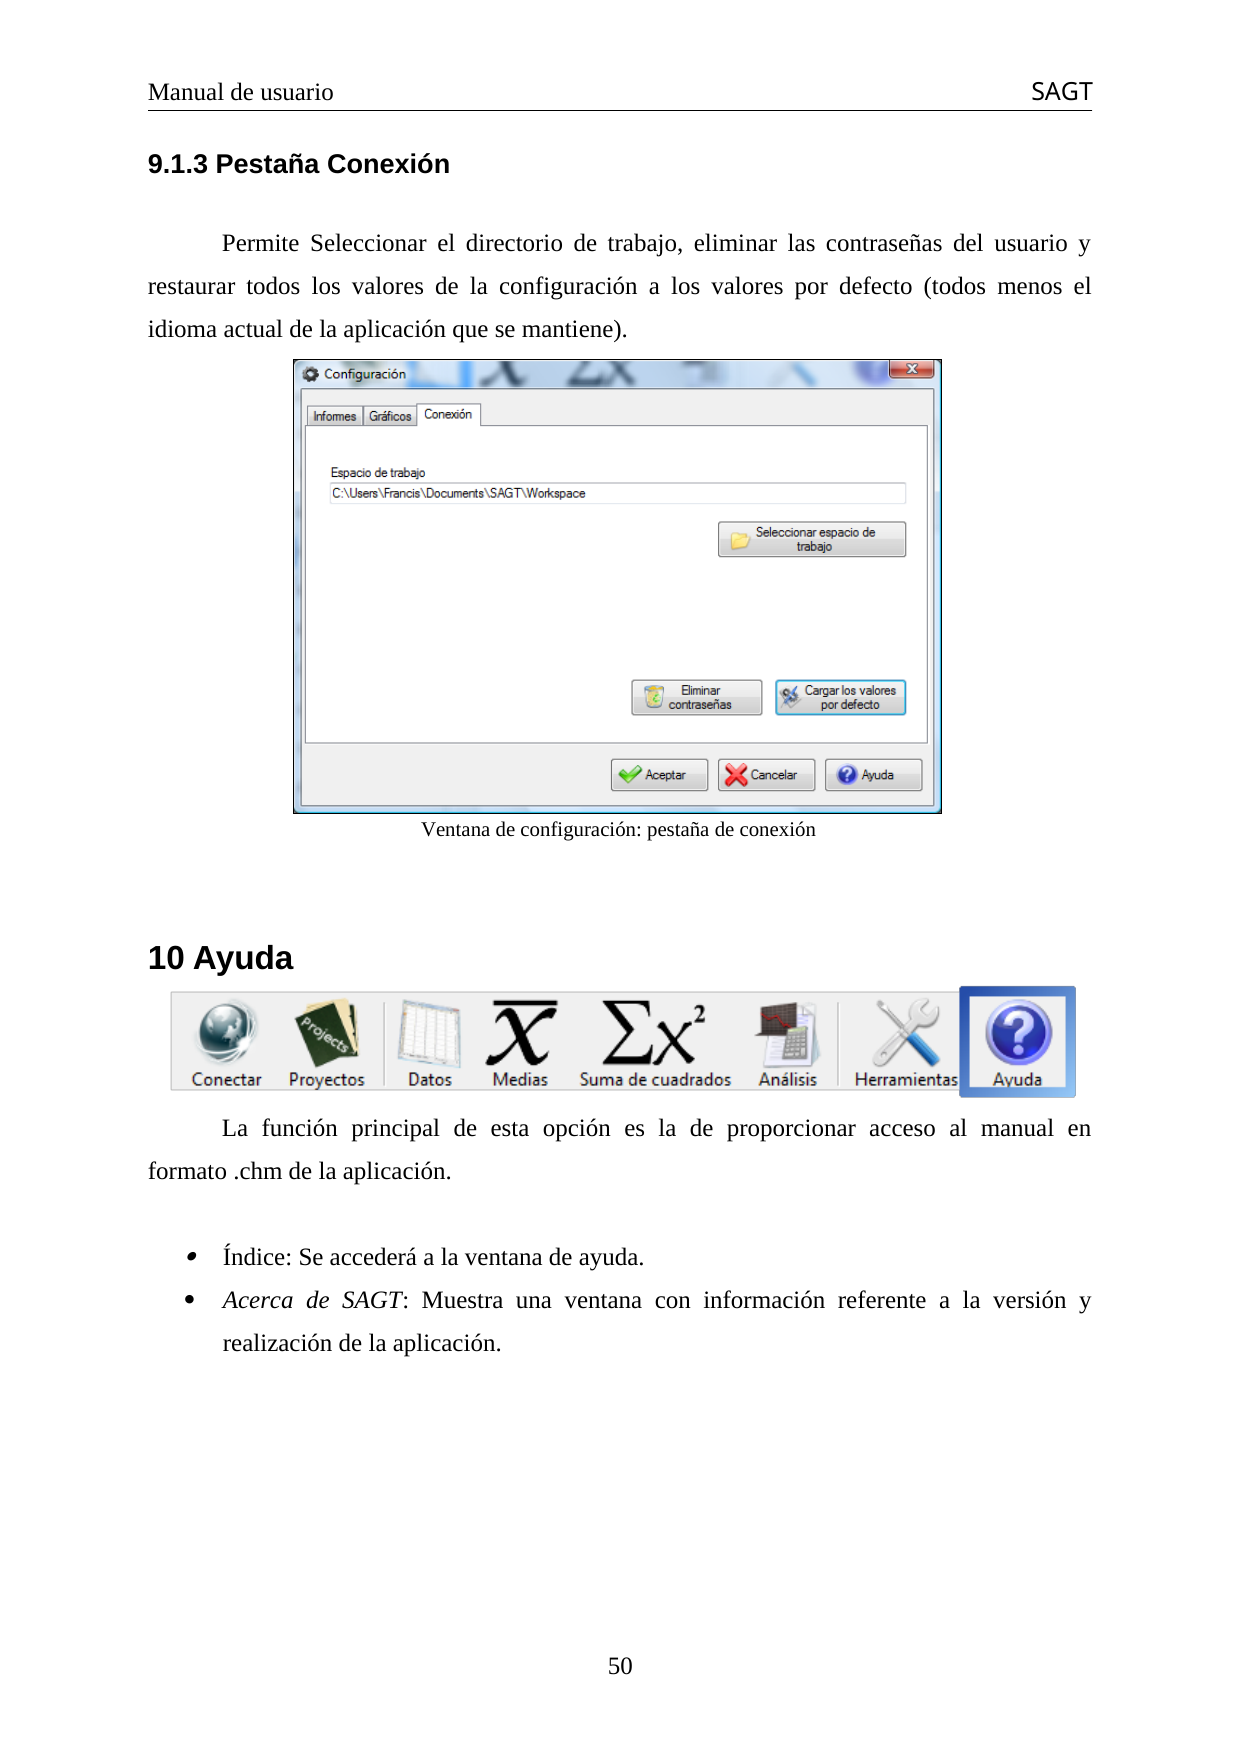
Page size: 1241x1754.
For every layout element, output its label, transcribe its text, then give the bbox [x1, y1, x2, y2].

text Permite Seleccionar el directorio de trabajo, eliminar las contraseñas del usuario y restaurar todos los valores de la configuración a los valores por defecto (todos menos el idioma actual de la aplicación que se mantiene). [148, 228, 1092, 343]
subtitle 10 Ayuda [148, 938, 1092, 976]
picture [148, 982, 1092, 1099]
list Índice: Se accederá a la ventana de ayuda. [185, 1242, 1092, 1271]
picture [294, 360, 941, 813]
subtitle 9.1.3 Pestaña Conexión [148, 148, 1092, 179]
list Acerca de SAGT: Muestra una ventana con información referente a la versión y realización de la aplicación. [185, 1285, 1092, 1357]
text La función principal de esta opción es la de proporcionar acceso al manual en formato .chm de la aplicación. [148, 1113, 1092, 1184]
